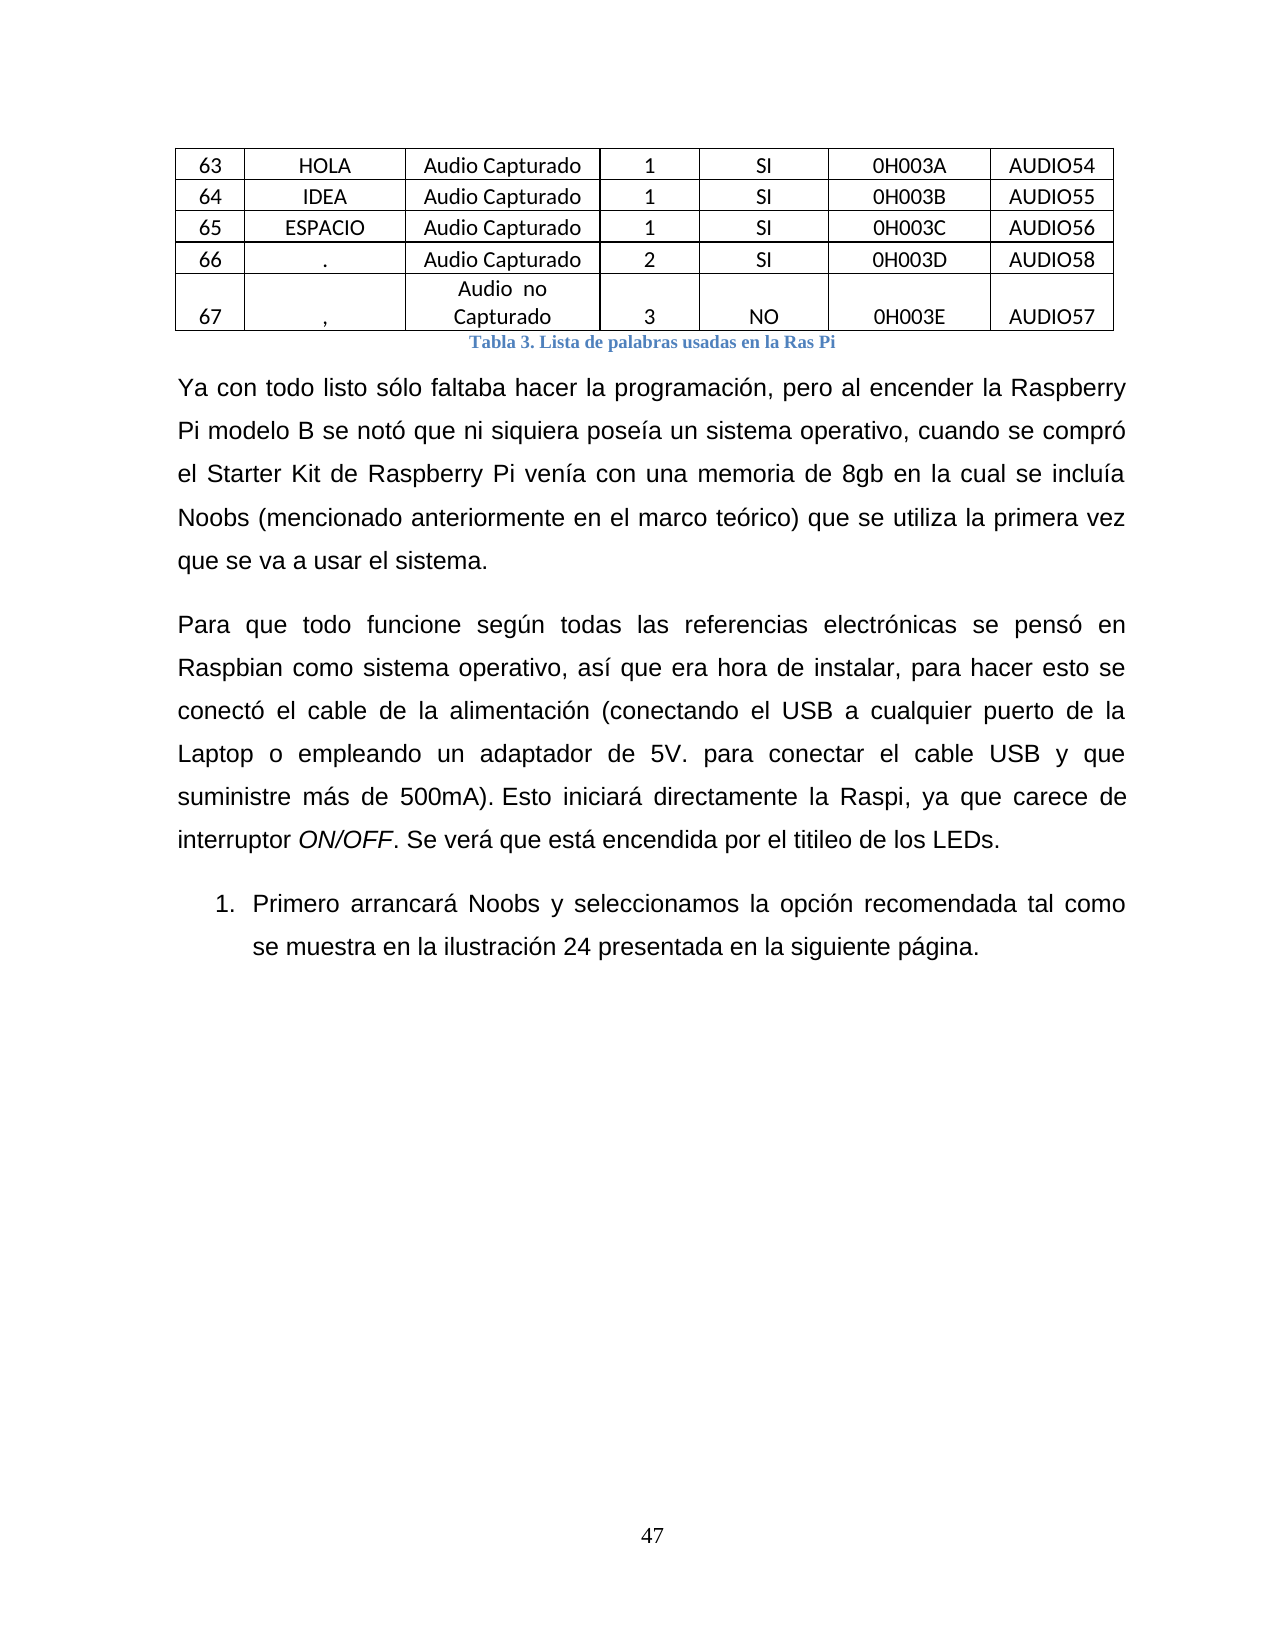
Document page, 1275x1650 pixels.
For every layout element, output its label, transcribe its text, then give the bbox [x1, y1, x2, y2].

table_cell SI [700, 180, 828, 210]
table_cell AUDIO55 [991, 180, 1113, 210]
table_cell ESPACIO [245, 211, 405, 241]
table_cell 0H003E [829, 274, 990, 330]
table_cell 1 [601, 180, 699, 210]
text Ya con todo listo sólo faltaba hacer la programación, pero al encender la Raspberry Pi modelo B se notó que ni siquiera poseía un sistema operativo, cuando se compró el Starter Kit de Raspberry Pi venía con una memoria de 8gb en la cual se incluía Noobs (mencionado anteriormente en el marco teórico) que se utiliza la primera vez que se va a usar el sistema. [177, 373, 1127, 574]
table_cell SI [700, 149, 828, 179]
text Tabla 3. Lista de palabras usadas en la Ras Pi [177, 331, 1127, 352]
table_cell 67 [176, 274, 244, 330]
table_cell Audio Capturado [406, 243, 599, 273]
text Para que todo funcione según todas las referencias electrónicas se pensó en Raspbian como sistema operativo, así que era hora de instalar, para hacer esto se conectó el cable de la alimentación (conectando el USB a cualquier puerto de la Laptop o empleando un adaptador de 5V. para conectar el cable USB y que suministre más de 500mA). Esto iniciará directamente la Raspi, ya que carece de interruptor ON/OFF. Se verá que está encendida por el titileo de los LEDs. [177, 610, 1127, 854]
table_cell 2 [601, 243, 699, 273]
table_cell 64 [176, 180, 244, 210]
table_cell NO [700, 274, 828, 330]
table_cell AUDIO57 [991, 274, 1113, 330]
table_cell Audio Capturado [406, 180, 599, 210]
table_cell Audio Capturado [406, 149, 599, 179]
table_cell 63 [176, 149, 244, 179]
table_cell 0H003A [829, 149, 990, 179]
table_cell 3 [601, 274, 699, 330]
table_cell , [245, 274, 405, 330]
table_cell HOLA [245, 149, 405, 179]
list Primero arrancará Noobs y seleccionamos la opción recomendada tal como se muestra en la ilustración 24 presentada en la siguiente página. [215, 889, 1127, 961]
table_cell 1 [601, 211, 699, 241]
table_cell Audio no Capturado [406, 274, 599, 330]
table_cell Audio Capturado [406, 211, 599, 241]
table_cell AUDIO58 [991, 243, 1113, 273]
table_cell SI [700, 211, 828, 241]
table_cell IDEA [245, 180, 405, 210]
table_cell 0H003B [829, 180, 990, 210]
table_cell SI [700, 243, 828, 273]
table_cell 0H003C [829, 211, 990, 241]
table_cell 65 [176, 211, 244, 241]
table_cell . [245, 243, 405, 273]
table_cell 66 [176, 243, 244, 273]
table_cell 0H003D [829, 243, 990, 273]
table_cell 1 [601, 149, 699, 179]
table_cell AUDIO56 [991, 211, 1113, 241]
table_cell AUDIO54 [991, 149, 1113, 179]
